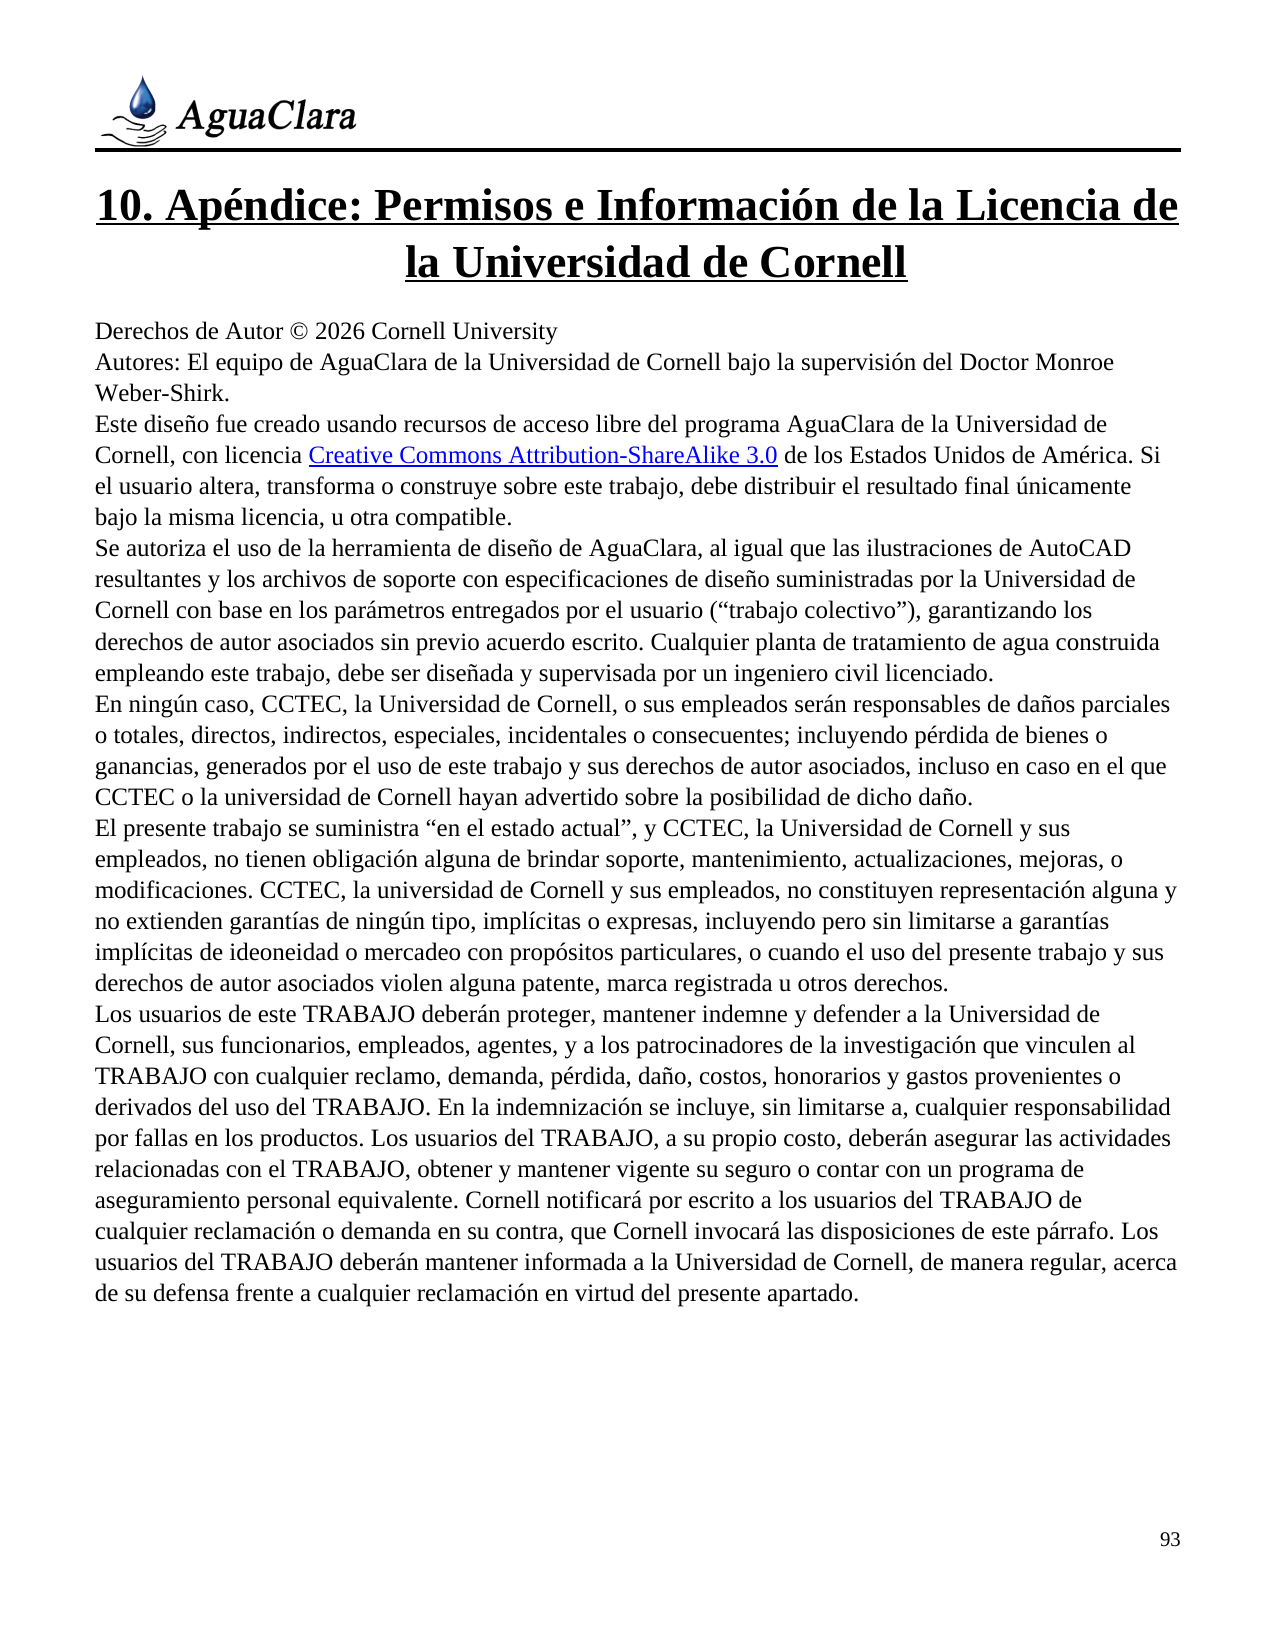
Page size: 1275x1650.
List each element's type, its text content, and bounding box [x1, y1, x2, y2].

text Autores: El equipo de AguaClara de la Universidad de Cornell bajo la supervisión del Doctor Monroe Weber-Shirk. [94, 347, 1181, 407]
picture [94, 75, 373, 148]
text Los usuarios de este TRABAJO deberán proteger, mantener indemne y defender a la Universidad de Cornell, sus funcionarios, empleados, agentes, y a los patrocinadores de la investigación que vinculen al TRABAJO con cualquier reclamo, demanda, pérdida, daño, costos, honorarios y gastos provenientes o derivados del uso del TRABAJO. En la indemnización se incluye, sin limitarse a, cualquier responsabilidad por fallas en los productos. Los usuarios del TRABAJO, a su propio costo, deberán asegurar las actividades relacionadas con el TRABAJO, obtener y mantener vigente su seguro o contar con un programa de aseguramiento personal equivalente. Cornell notificará por escrito a los usuarios del TRABAJO de cualquier reclamación o demanda en su contra, que Cornell invocará las disposiciones de este párrafo. Los usuarios del TRABAJO deberán mantener informada a la Universidad de Cornell, de manera regular, acerca de su defensa frente a cualquier reclamación en virtud del presente apartado. [94, 999, 1181, 1307]
text Se autoriza el uso de la herramienta de diseño de AguaClara, al igual que las ilustraciones de AutoCAD resultantes y los archivos de soporte con especificaciones de diseño suministradas por la Universidad de Cornell con base en los parámetros entregados por el usuario (“trabajo colectivo”), garantizando los derechos de autor asociados sin previo acuerdo escrito. Cualquier planta de tratamiento de agua construida empleando este trabajo, debe ser diseñada y supervisada por un ingeniero civil licenciado. [94, 533, 1181, 686]
text Este diseño fue creado usando recursos de acceso libre del programa AguaClara de la Universidad de Cornell, con licencia Creative Commons Attribution-ShareAlike 3.0 de los Estados Unidos de América. Si el usuario altera, transforma o construye sobre este trabajo, debe distribuir el resultado final únicamente bajo la misma licencia, u otra compatible. [94, 409, 1181, 531]
subtitle . Apéndice: Permisos e Información de la Licencia de la Universidad de Cornell [94, 177, 1181, 287]
text En ningún caso, CCTEC, la Universidad de Cornell, o sus empleados serán responsables de daños parciales o totales, directos, indirectos, especiales, incidentales o consecuentes; incluyendo pérdida de bienes o ganancias, generados por el uso de este trabajo y sus derechos de autor asociados, incluso en caso en el que CCTEC o la universidad de Cornell hayan advertido sobre la posibilidad de dicho daño. [94, 689, 1181, 811]
text El presente trabajo se suministra “en el estado actual”, y CCTEC, la Universidad de Cornell y sus empleados, no tienen obligación alguna de brindar soporte, mantenimiento, actualizaciones, mejoras, o modificaciones. CCTEC, la universidad de Cornell y sus empleados, no constituyen representación alguna y no extienden garantías de ningún tipo, implícitas o expresas, incluyendo pero sin limitarse a garantías implícitas de ideoneidad o mercadeo con propósitos particulares, o cuando el uso del presente trabajo y sus derechos de autor asociados violen alguna patente, marca registrada u otros derechos. [94, 813, 1181, 997]
text Derechos de Autor © 2016 Cornell University [94, 316, 1181, 345]
